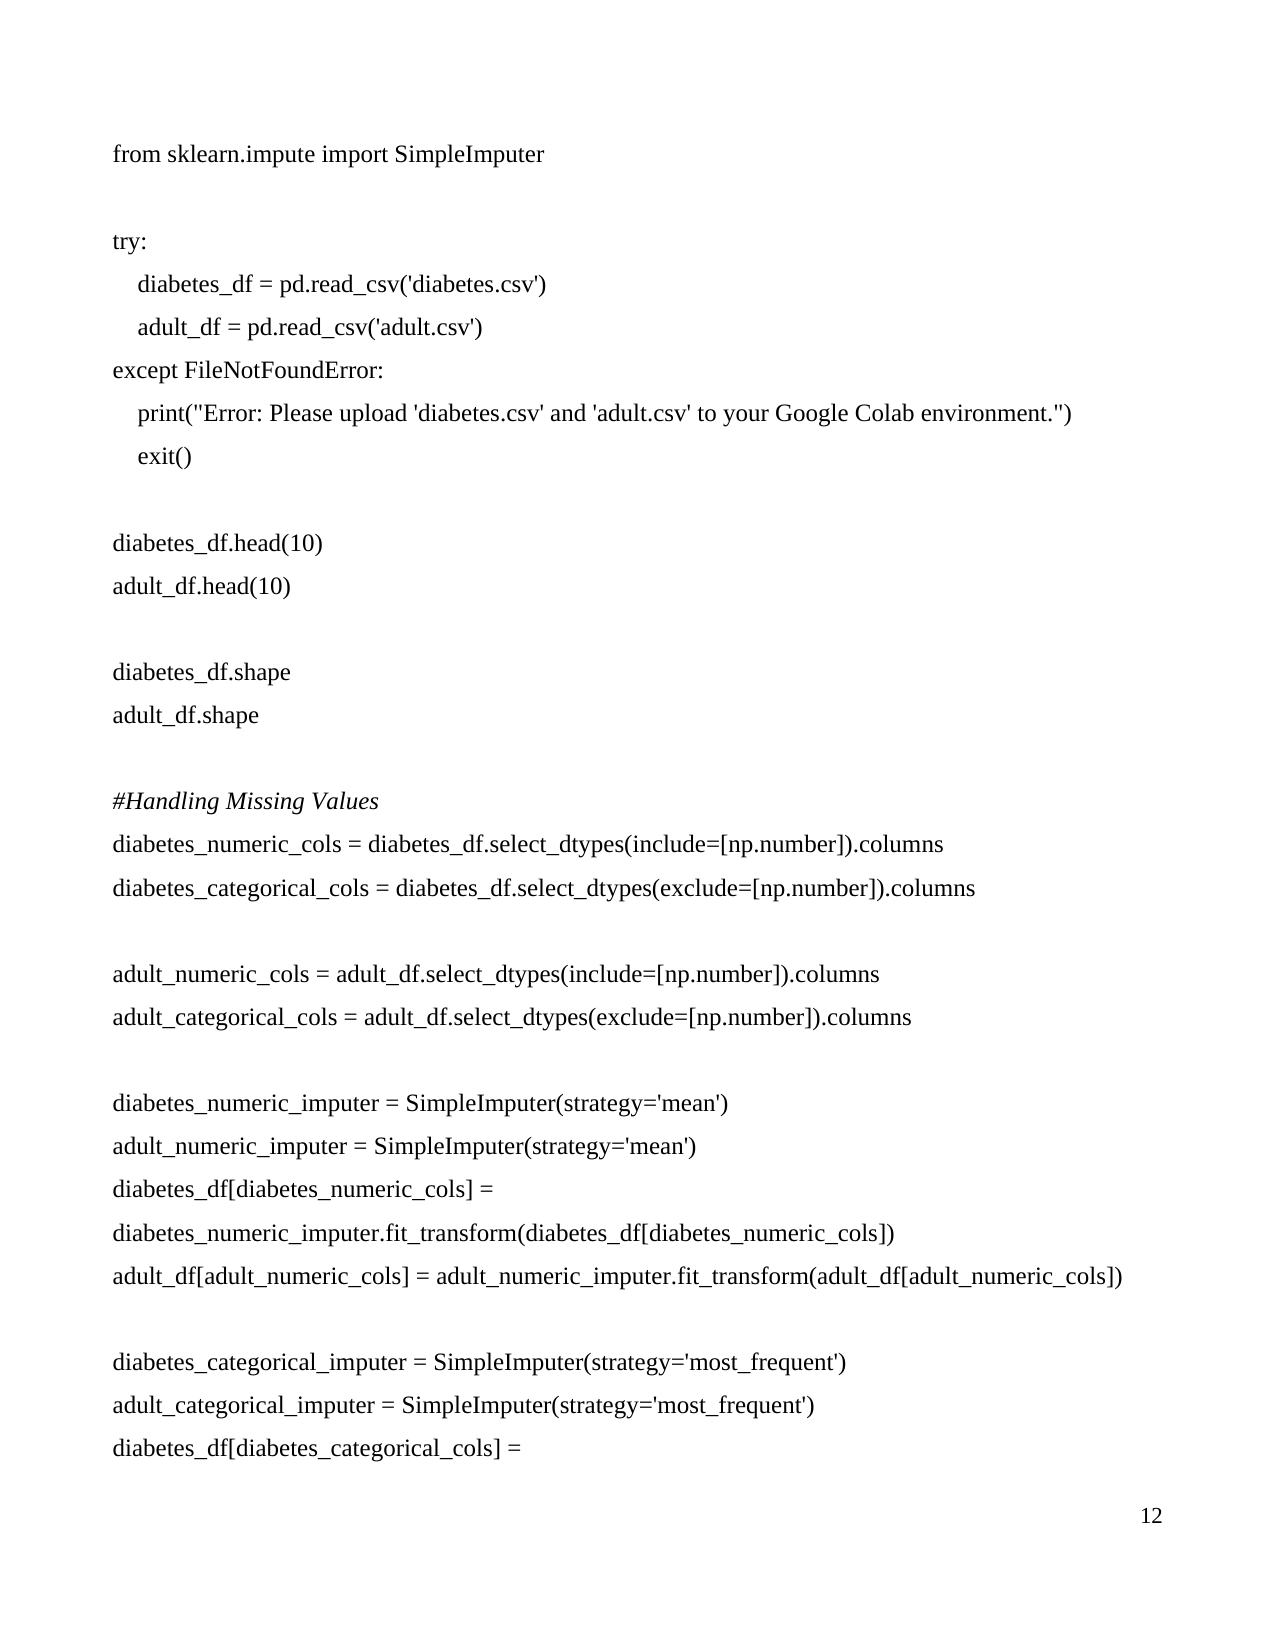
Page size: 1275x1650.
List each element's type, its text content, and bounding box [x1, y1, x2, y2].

text adult_numeric_cols = adult_df.select_dtypes(include=[np.number]).columns [112, 959, 1162, 988]
text adult_numeric_imputer = SimpleImputer(strategy='mean') [112, 1131, 1162, 1160]
text from sklearn.impute import SimpleImputer [112, 139, 1162, 168]
text adult_df.head(10) [112, 571, 1162, 599]
text diabetes_categorical_cols = diabetes_df.select_dtypes(exclude=[np.number]).columns [112, 873, 1162, 901]
text diabetes_numeric_cols = diabetes_df.select_dtypes(include=[np.number]).columns [112, 829, 1162, 858]
text adult_categorical_imputer = SimpleImputer(strategy='most_frequent') [112, 1390, 1162, 1419]
text adult_df = pd.read_csv('adult.csv') [112, 312, 1162, 341]
text try: [112, 226, 1162, 254]
text exit() [112, 441, 1162, 470]
text adult_df.shape [112, 700, 1162, 729]
text diabetes_df = pd.read_csv('diabetes.csv') [112, 269, 1162, 298]
text diabetes_df.head(10) [112, 528, 1162, 556]
text diabetes_df[diabetes_numeric_cols] = diabetes_numeric_imputer.fit_transform(diabetes_df[diabetes_numeric_cols]) [112, 1174, 1162, 1246]
text diabetes_df.shape [112, 657, 1162, 686]
text except FileNotFoundError: [112, 355, 1162, 384]
text print("Error: Please upload 'diabetes.csv' and 'adult.csv' to your Google Colab environment.") [112, 398, 1162, 427]
text diabetes_categorical_imputer = SimpleImputer(strategy='most_frequent') [112, 1347, 1162, 1376]
text adult_df[adult_numeric_cols] = adult_numeric_imputer.fit_transform(adult_df[adult_numeric_cols]) [112, 1261, 1162, 1289]
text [112, 1433, 1162, 1462]
text #Handling Missing Values [112, 786, 1162, 815]
text diabetes_numeric_imputer = SimpleImputer(strategy='mean') [112, 1088, 1162, 1117]
text adult_categorical_cols = adult_df.select_dtypes(exclude=[np.number]).columns [112, 1002, 1162, 1031]
